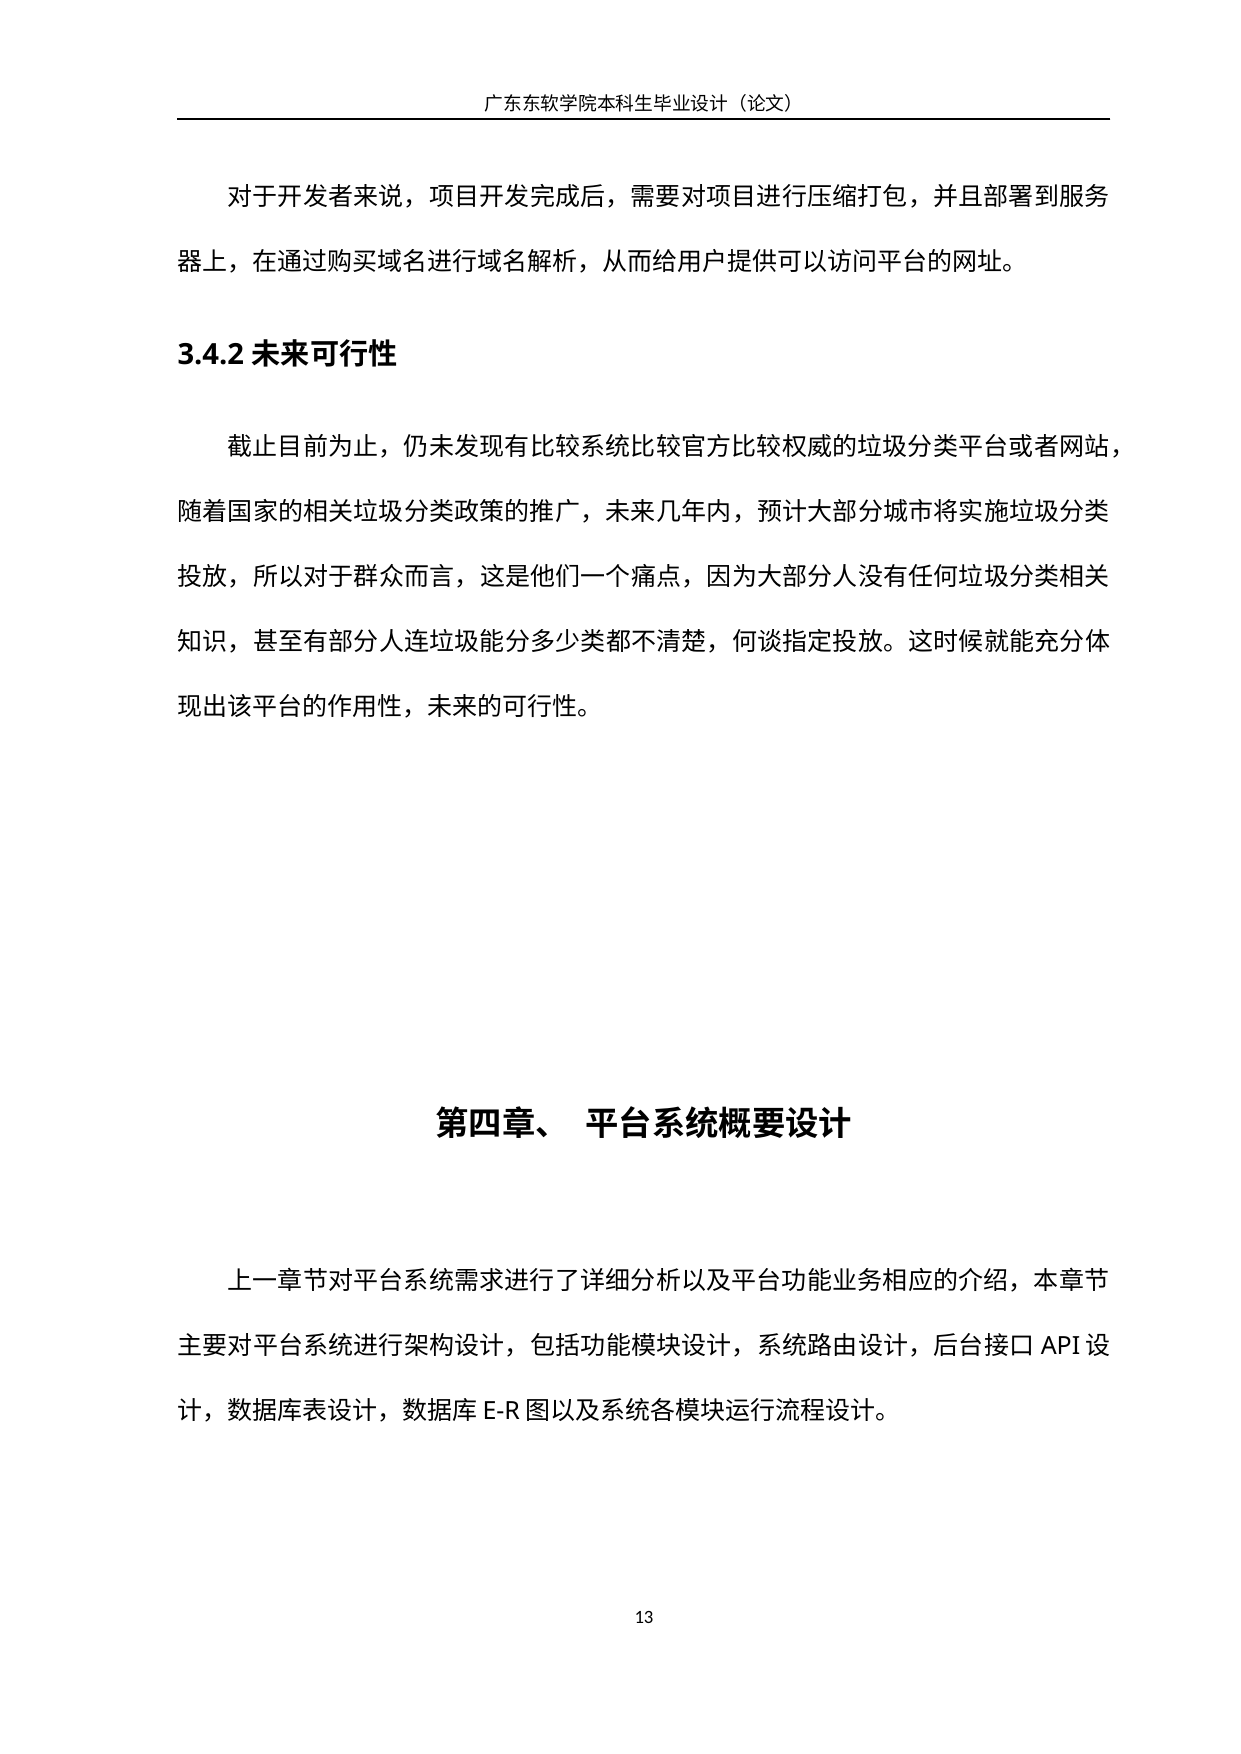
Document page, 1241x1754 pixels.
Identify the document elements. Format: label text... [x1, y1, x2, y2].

text 截止目前为止，仍未发现有比较系统比较官方比较权威的垃圾分类平台或者网站，随着国家的相关垃圾分类政策的推广，未来几年内，预计大部分城市将实施垃圾分类投放，所以对于群众而言，这是他们一个痛点，因为大部分人没有任何垃圾分类相关知识，甚至有部分人连垃圾能分多少类都不清楚，何谈指定投放。这时候就能充分体现出该平台的作用性，未来的可行性。 [177, 412, 1110, 737]
text 对于开发者来说，项目开发完成后，需要对项目进行压缩打包，并且部署到服务器上，在通过购买域名进行域名解析，从而给用户提供可以访问平台的网址。 [177, 162, 1110, 292]
title 3.4.2 未来可行性 [177, 319, 1110, 384]
text 上一章节对平台系统需求进行了详细分析以及平台功能业务相应的介绍，本章节主要对平台系统进行架构设计，包括功能模块设计，系统路由设计，后台接口API设计，数据库表设计，数据库E-R图以及系统各模块运行流程设计。 [177, 1246, 1110, 1441]
title 平台系统概要设计 [177, 1089, 1110, 1154]
